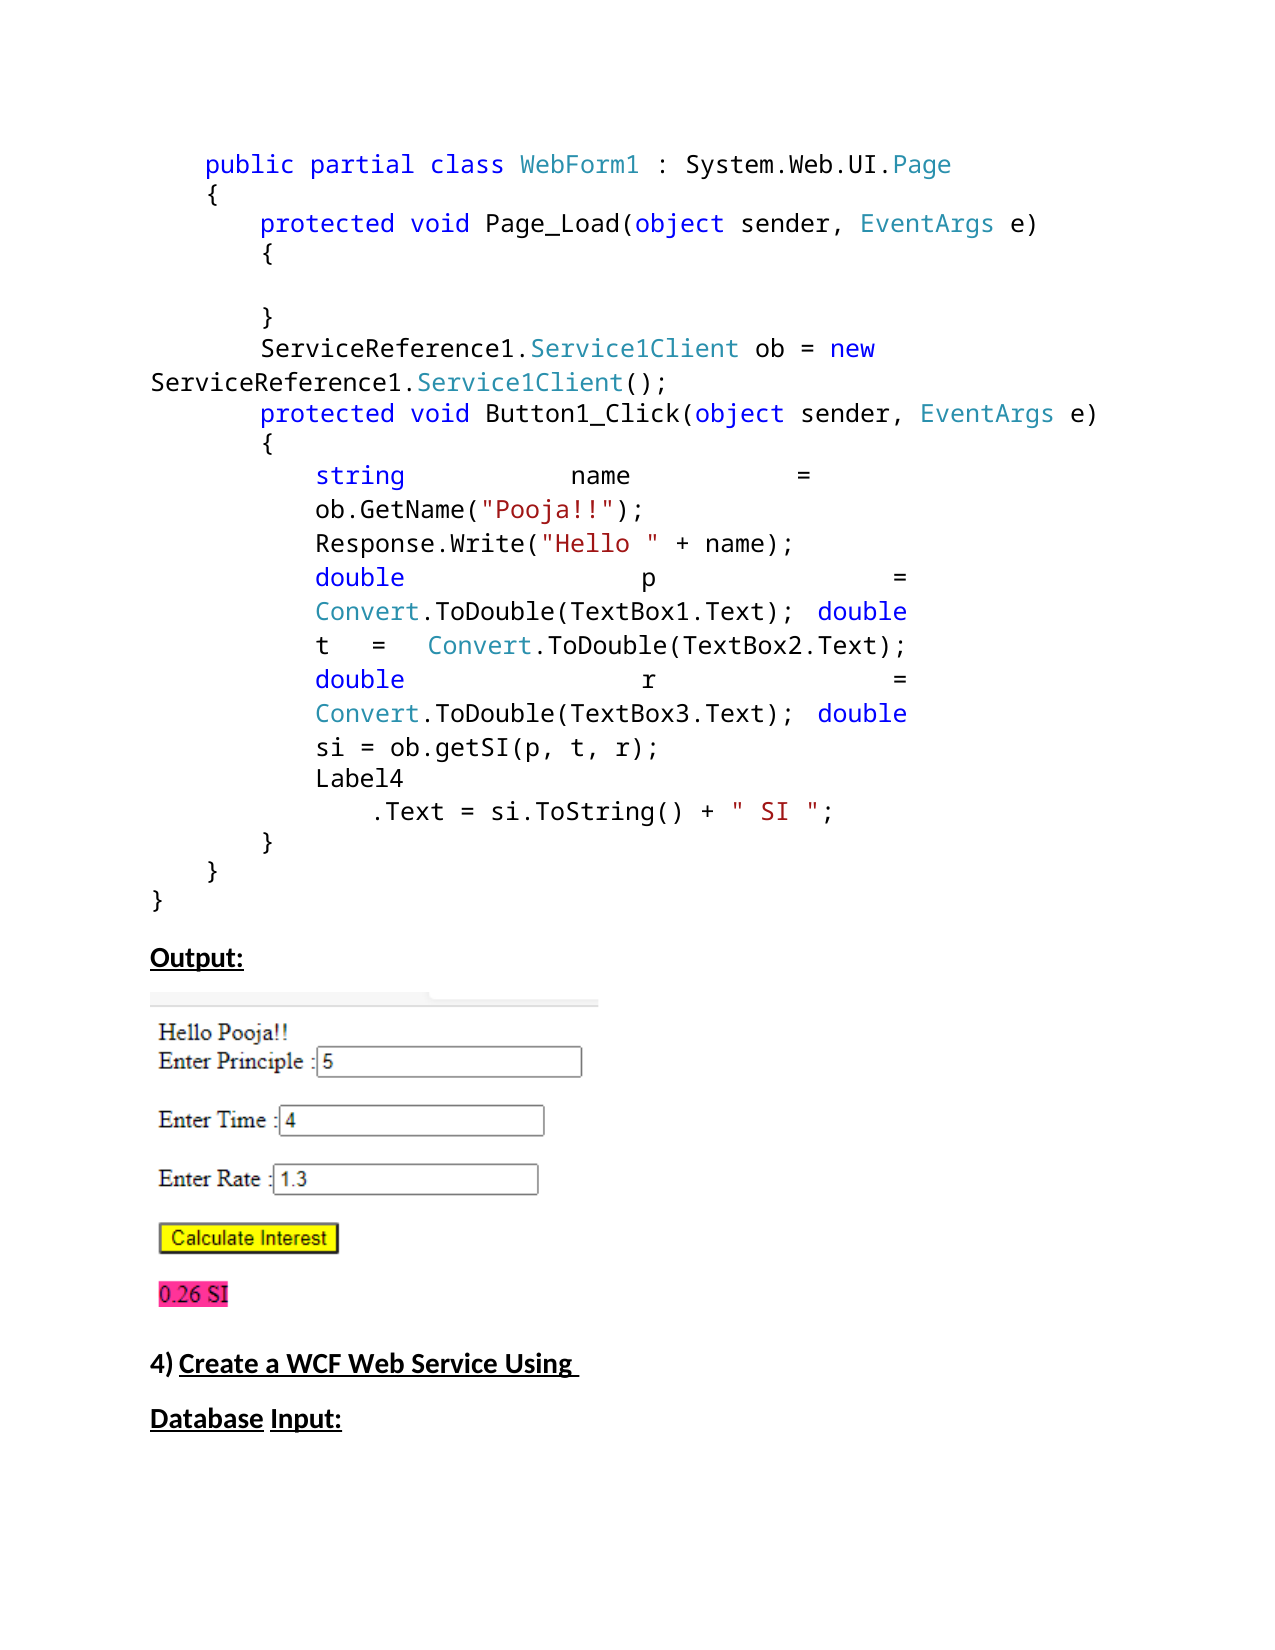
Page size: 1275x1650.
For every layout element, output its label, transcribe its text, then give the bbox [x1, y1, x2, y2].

text } [260, 302, 1198, 331]
text .Text = si.ToString() + " SI "; [370, 793, 1198, 827]
text Output: [150, 939, 1198, 974]
text } [205, 857, 1198, 886]
text ServiceReference1.Service1Client ob = new ServiceReference1.Service1Client(); [150, 331, 1198, 399]
picture [150, 992, 599, 1307]
text Label4 [315, 764, 1198, 793]
text } [260, 827, 1198, 857]
text { [260, 238, 1198, 267]
text } [150, 886, 1198, 915]
text { [260, 428, 1198, 457]
text protected void Page_Load(object sender, EventArgs e) [260, 209, 1198, 238]
text protected void Button1_Click(object sender, EventArgs e) [260, 399, 1198, 428]
list Create a WCF Web Service Using Database Input: [150, 1345, 691, 1436]
text string name = ob.GetName("Pooja!!"); Response.Write("Hello " + name); [315, 457, 811, 559]
text public partial class WebForm1 : System.Web.UI.Page [205, 150, 1198, 179]
text { [205, 179, 1198, 208]
text double p = Convert.ToDouble(TextBox1.Text); double t = Convert.ToDouble(TextBox2.Text); double r = Convert.ToDouble(TextBox3.Text); double si = ob.getSI(p, t, r); [315, 559, 907, 764]
